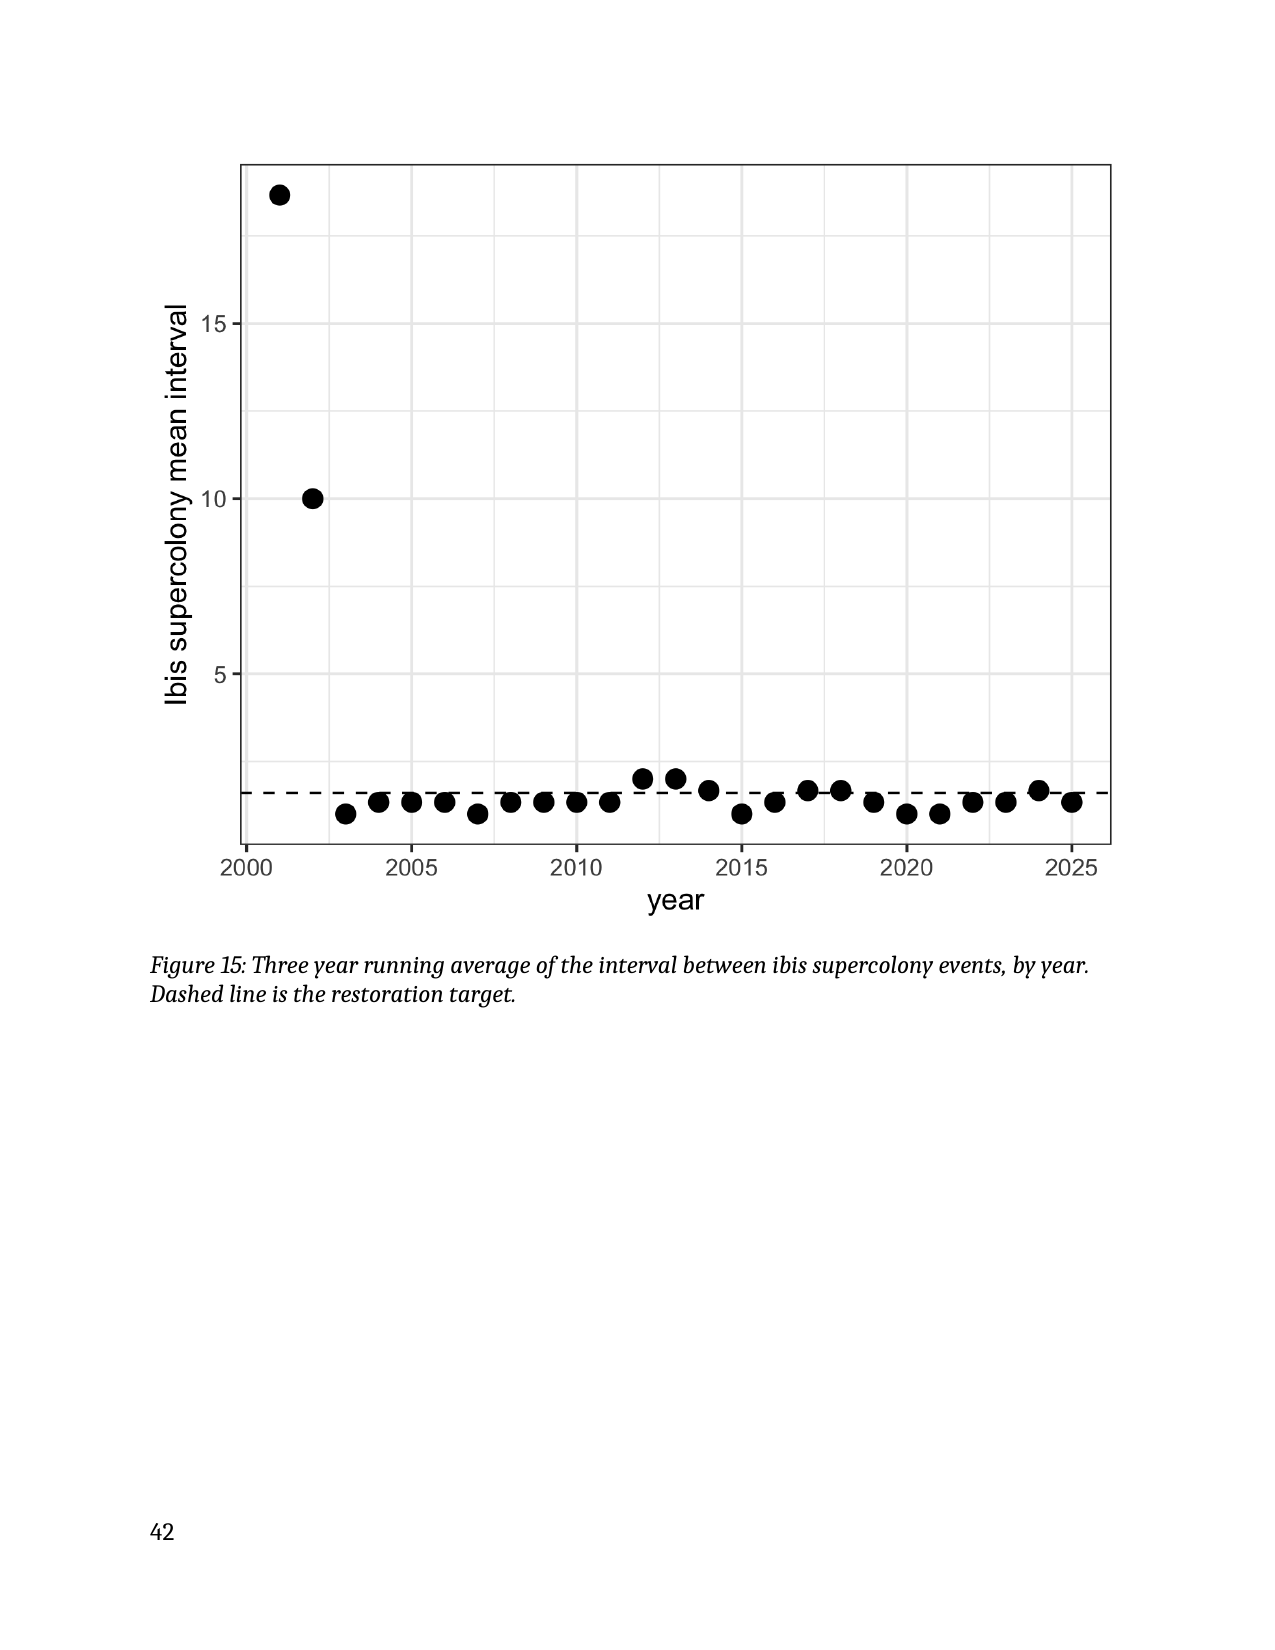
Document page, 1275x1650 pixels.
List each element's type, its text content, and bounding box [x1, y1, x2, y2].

picture [150, 150, 1125, 930]
text Figure 15: Three year running average of the interval between ibis supercolony events, by year. Dashed line is the restoration target. [150, 951, 1125, 1008]
